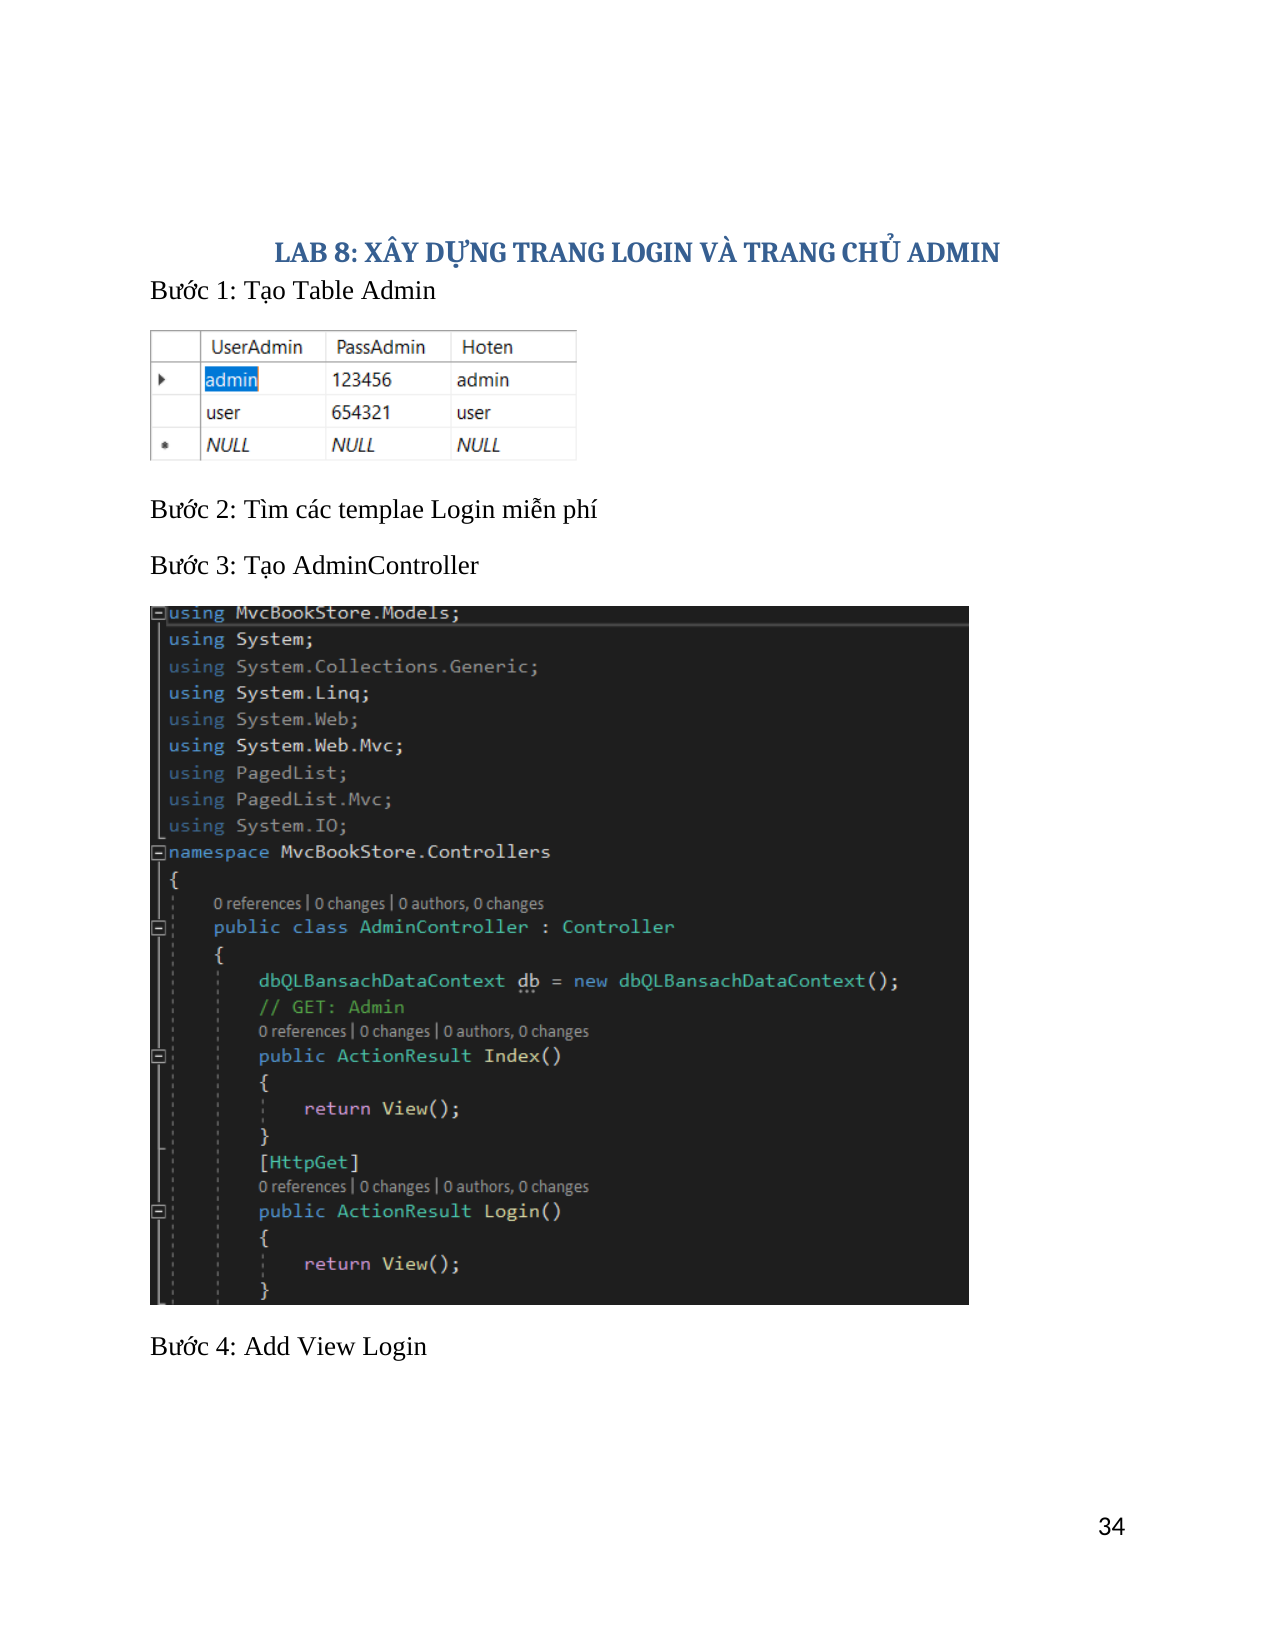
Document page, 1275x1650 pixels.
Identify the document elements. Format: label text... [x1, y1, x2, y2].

text Bước 1: Tạo Table Admin [150, 274, 1125, 305]
text Bước 4: Add View Login [150, 1330, 1125, 1362]
subtitle LAB 8: XÂY DỰNG TRANG LOGIN VÀ TRANG CHỦ ADMIN [150, 236, 1125, 269]
picture [150, 330, 582, 467]
text Bước 3: Tạo AdminController [150, 549, 1125, 581]
text Bước 2: Tìm các templae Login miễn phí [150, 493, 1125, 524]
picture [150, 606, 969, 1305]
